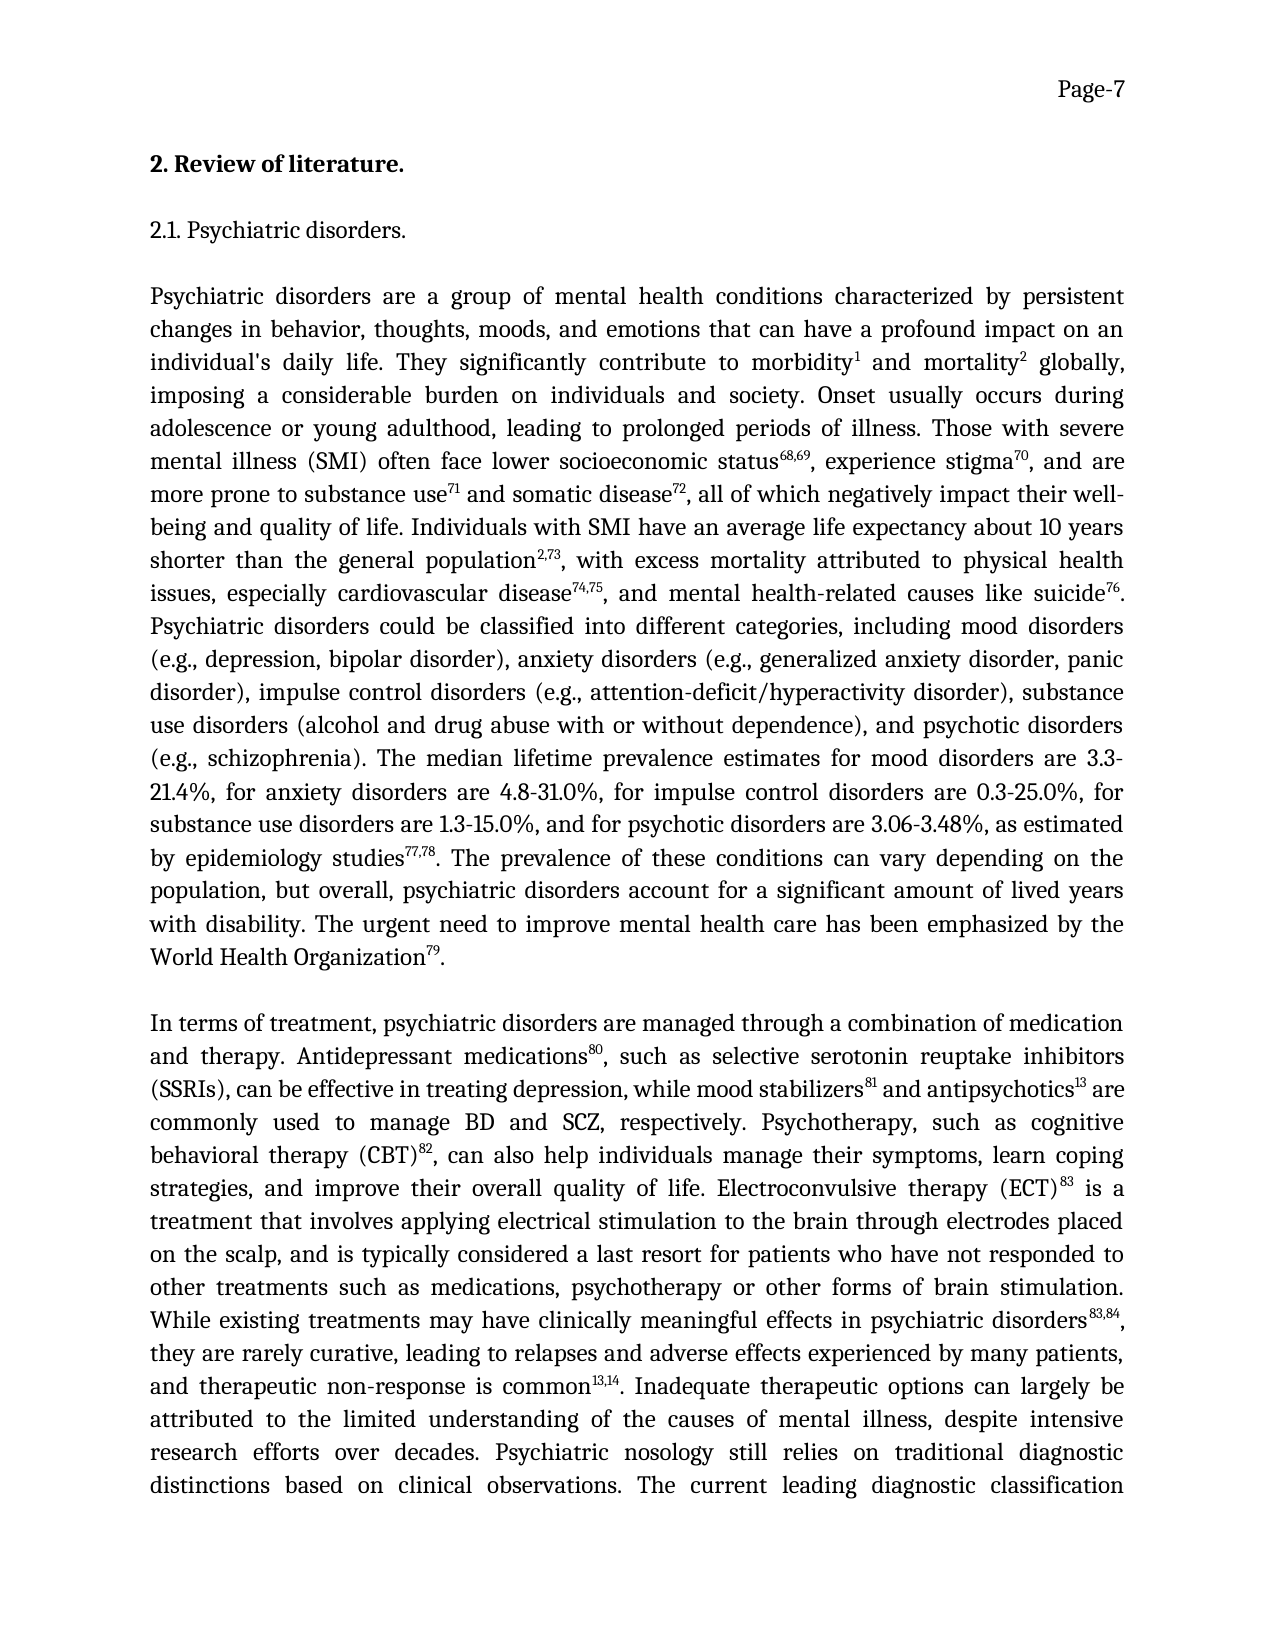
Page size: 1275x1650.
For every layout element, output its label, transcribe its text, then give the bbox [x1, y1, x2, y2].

text Psychiatric disorders are a group of mental health conditions characterized by persistent changes in behavior, thoughts, moods, and emotions that can have a profound impact on an individual's daily life. They significantly contribute to morbidity1 and mortality2 globally, imposing a considerable burden on individuals and society. Onset usually occurs during adolescence or young adulthood, leading to prolonged periods of illness. Those with severe mental illness (SMI) often face lower socioeconomic status68,69, experience stigma70, and are more prone to substance use71 and somatic disease72, all of which negatively impact their well-being and quality of life. Individuals with SMI have an average life expectancy about 10 years shorter than the general population2,73, with excess mortality attributed to physical health issues, especially cardiovascular disease74,75, and mental health-related causes like suicide76. Psychiatric disorders could be classified into different categories, including mood disorders (e.g., depression, bipolar disorder), anxiety disorders (e.g., generalized anxiety disorder, panic disorder), impulse control disorders (e.g., attention-deficit/hyperactivity disorder), substance use disorders (alcohol and drug abuse with or without dependence), and psychotic disorders (e.g., schizophrenia). The median lifetime prevalence estimates for mood disorders are 3.3-21.4%, for anxiety disorders are 4.8-31.0%, for impulse control disorders are 0.3-25.0%, for substance use disorders are 1.3-15.0%, and for psychotic disorders are 3.06-3.48%, as estimated by epidemiology studies77,78. The prevalence of these conditions can vary depending on the population, but overall, psychiatric disorders account for a significant amount of lived years with disability. The urgent need to improve mental health care has been emphasized by the World Health Organization79. [150, 282, 1125, 971]
subtitle 2. Review of literature. [150, 150, 1125, 179]
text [150, 1008, 1125, 1499]
subtitle 2.1. Psychiatric disorders. [150, 216, 1125, 245]
